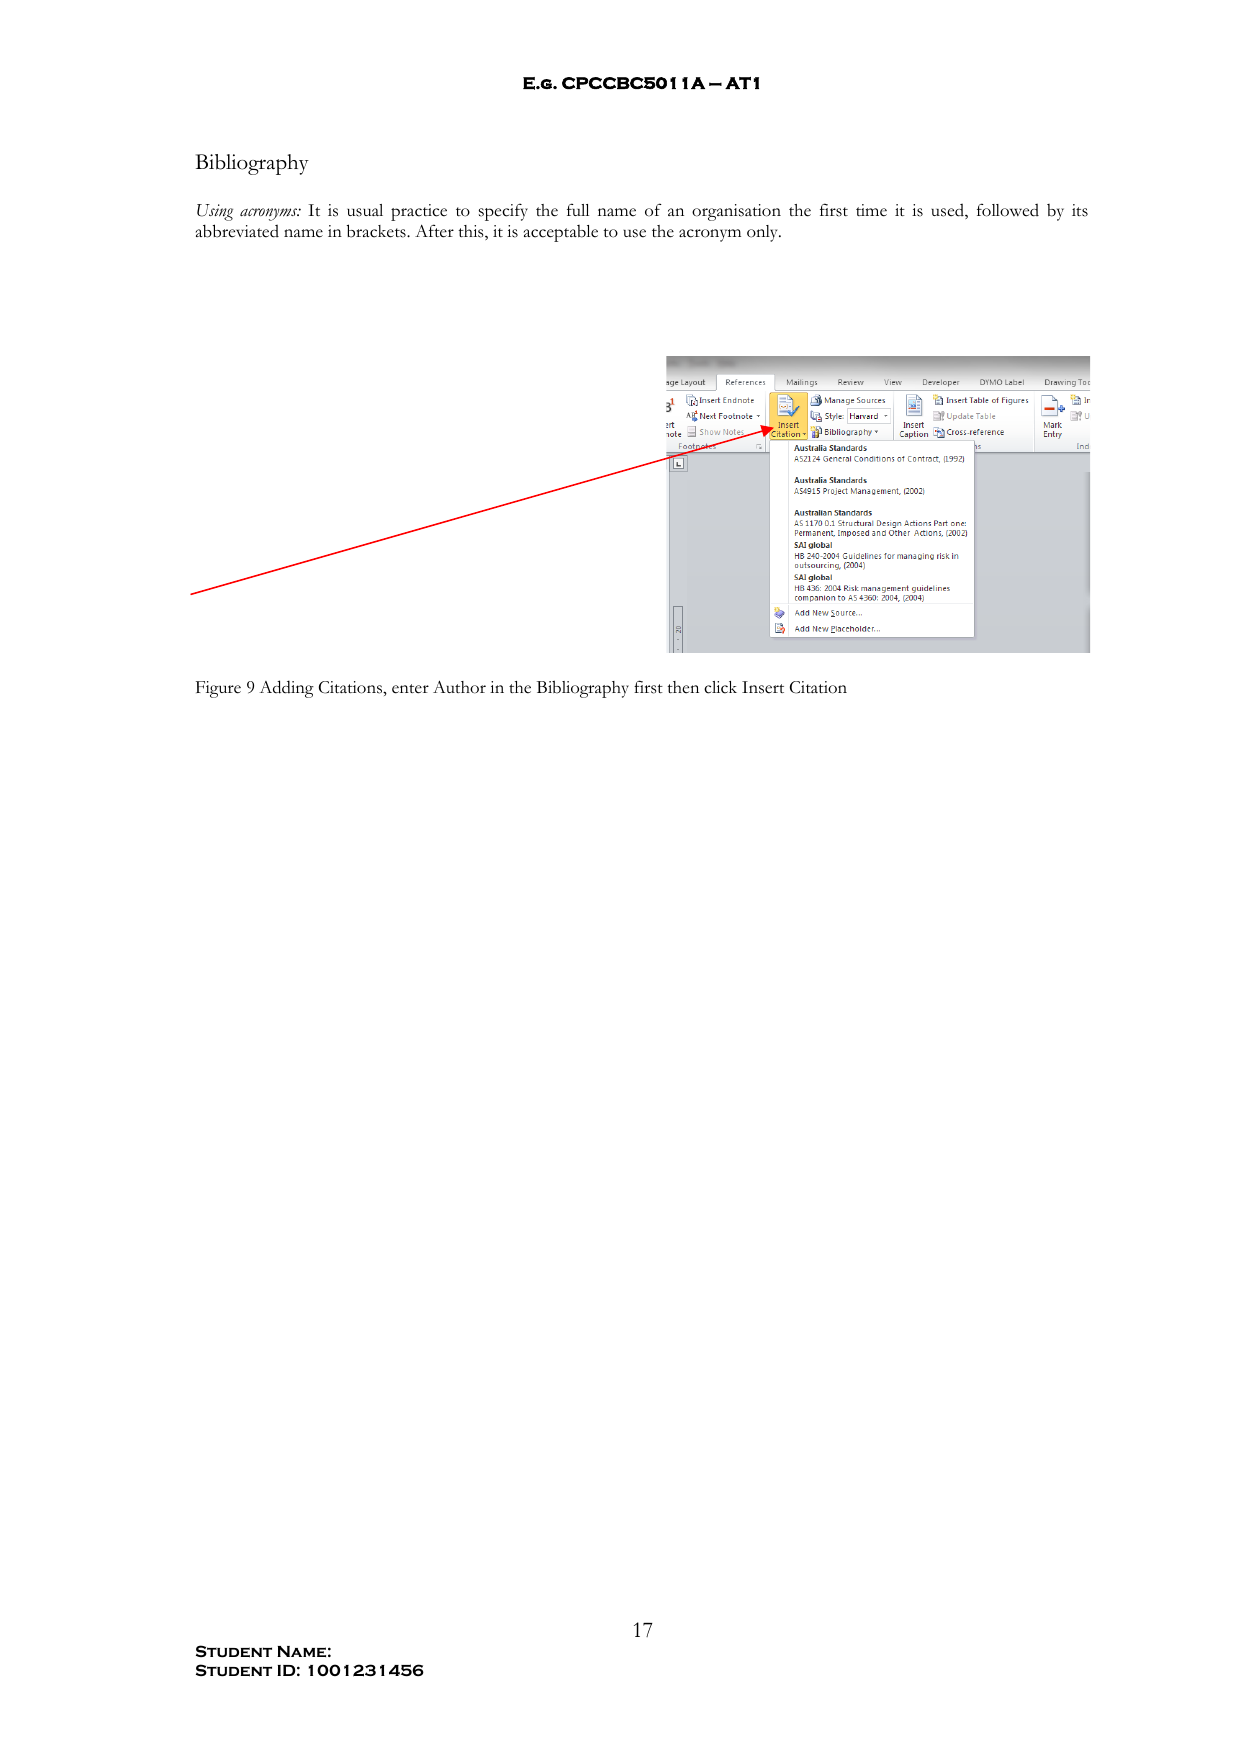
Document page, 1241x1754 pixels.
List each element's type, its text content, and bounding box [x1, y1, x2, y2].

text Using acronyms: It is usual practice to specify the full name of an organisation the first time it is used, followed by its abbreviated name in brackets. After this, it is acceptable to use the acronym only. [195, 201, 1090, 243]
text Figure 9 Adding Citations, enter Author in the Bibliography first then click Insert Citation [195, 677, 1090, 698]
text Bibliography [195, 150, 1090, 176]
picture [666, 356, 1091, 653]
